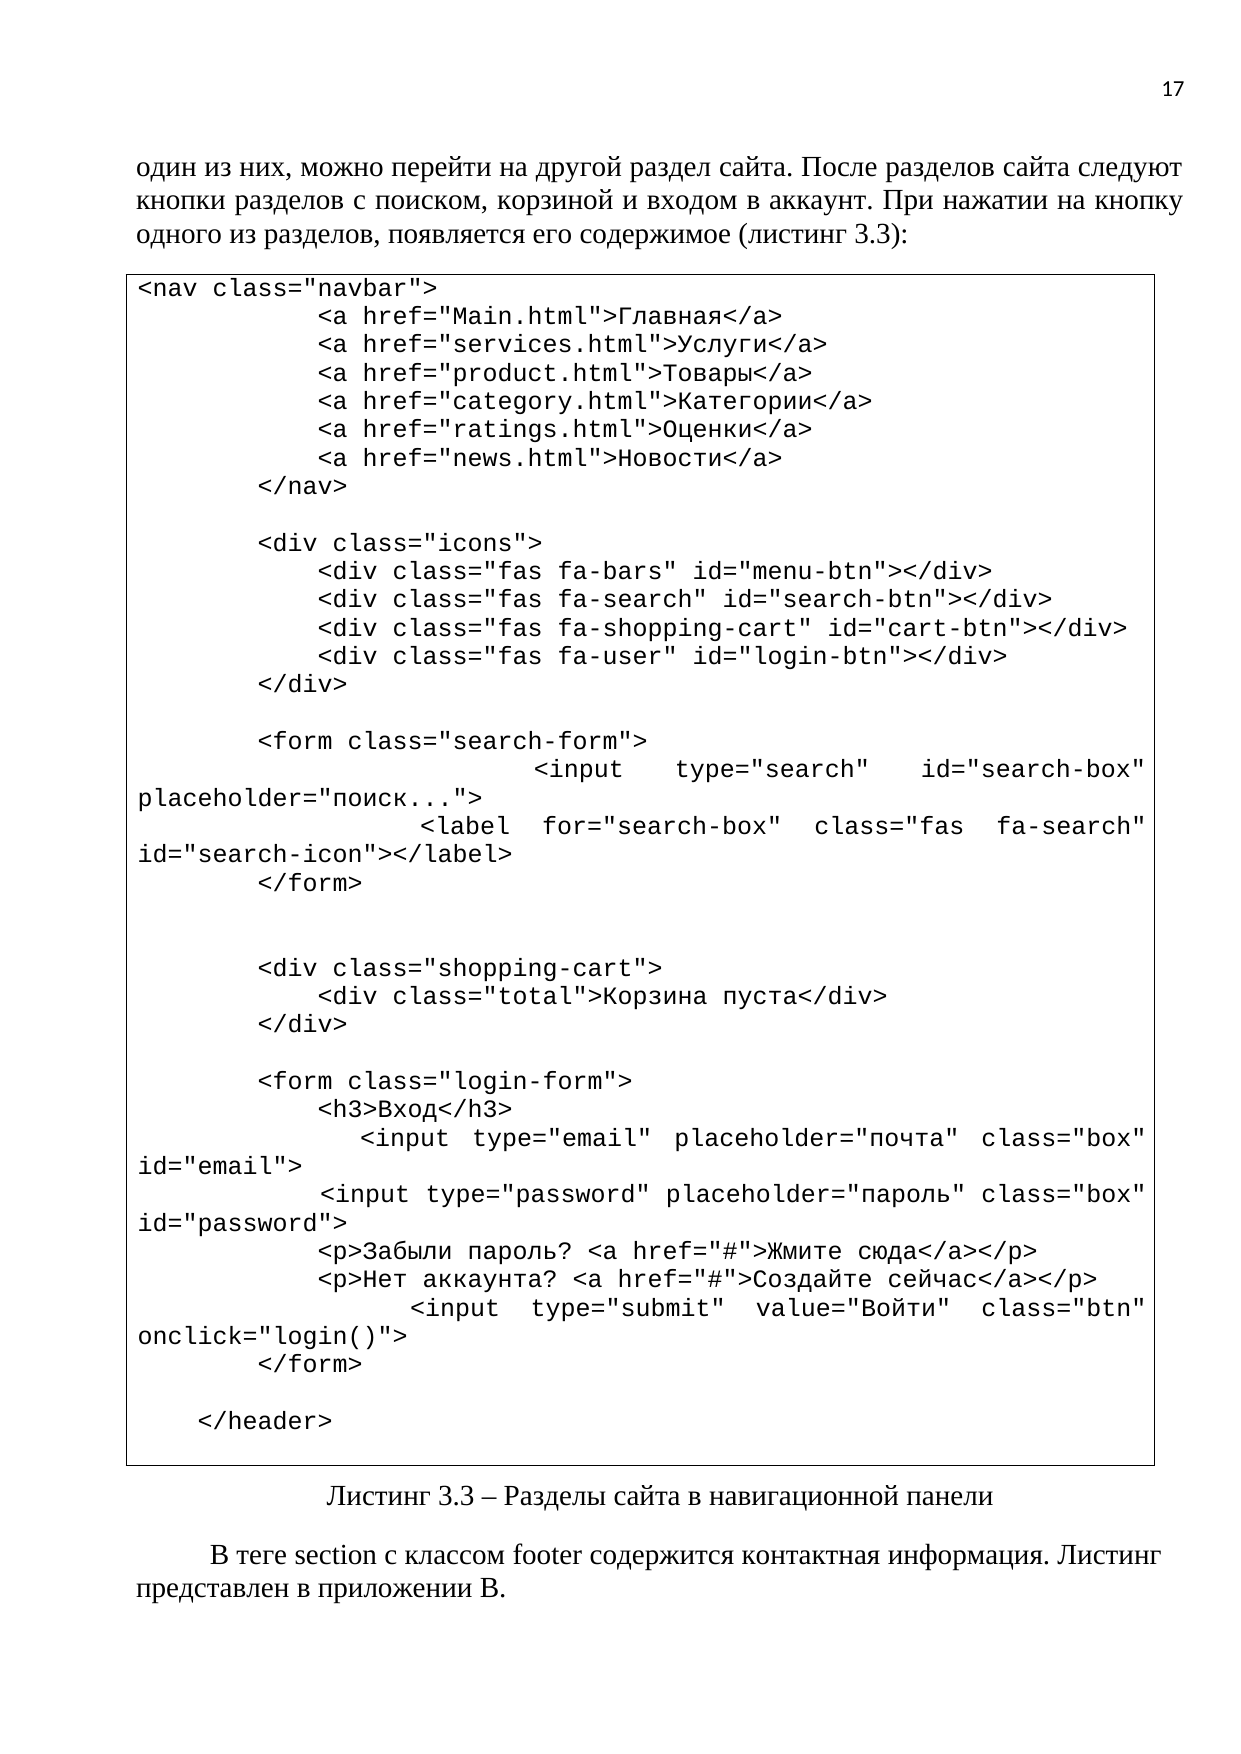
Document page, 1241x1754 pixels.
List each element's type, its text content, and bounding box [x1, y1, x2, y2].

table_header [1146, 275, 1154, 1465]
text В теге section с классом footer содержится контактная информация. Листинг представлен в приложении В. [136, 1537, 1184, 1604]
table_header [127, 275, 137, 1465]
text Листинг 3.3 – Разделы сайта в навигационной панели [136, 1478, 1184, 1512]
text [136, 149, 1184, 249]
